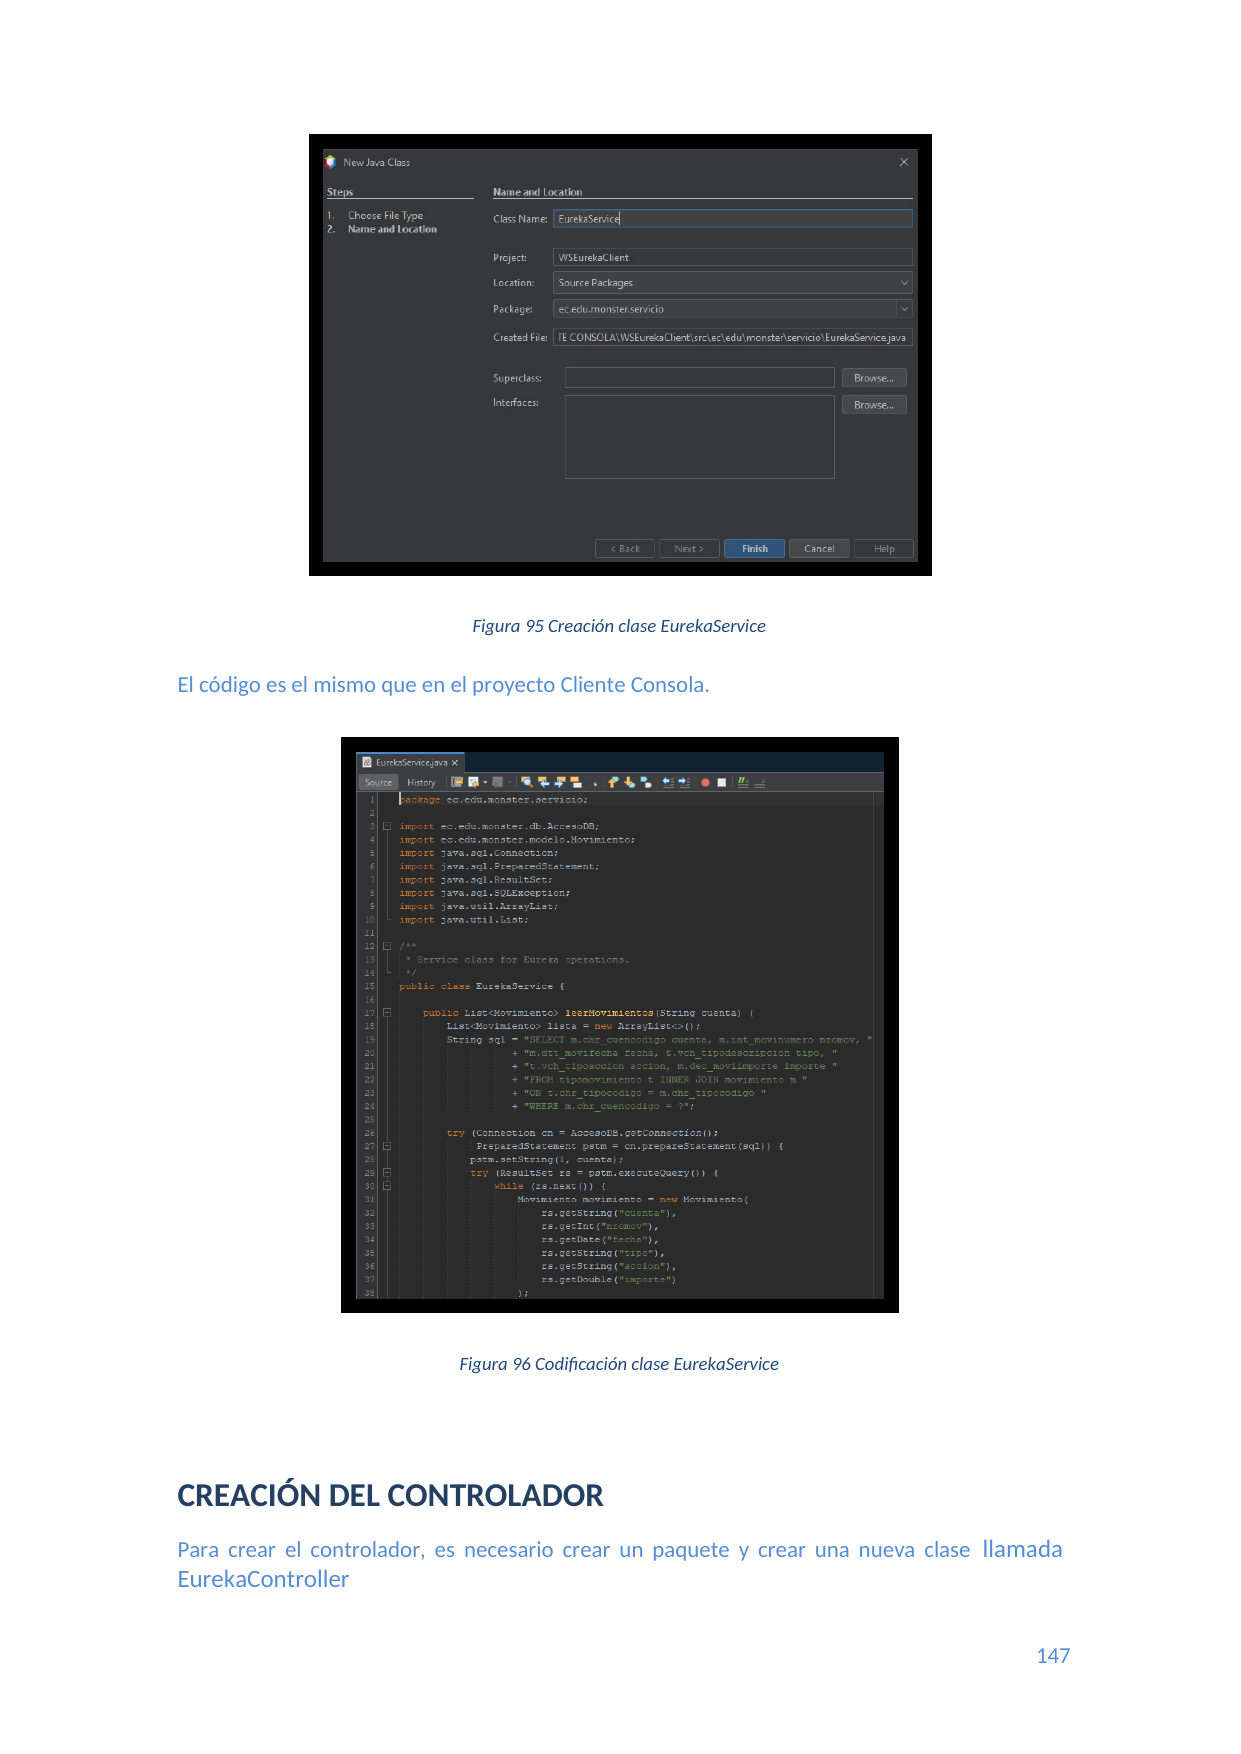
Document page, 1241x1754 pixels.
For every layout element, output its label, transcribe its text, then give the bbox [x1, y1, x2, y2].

text Figura 95 Creación clase EurekaService [177, 614, 1063, 637]
text Para crear el controlador, es necesario crear un paquete y crear una nueva clase llamada EurekaController [177, 1533, 1063, 1594]
picture [323, 149, 918, 562]
picture [356, 752, 884, 1299]
text El código es el mismo que en el proyecto Cliente Consola. [177, 671, 1063, 699]
subtitle CREACIÓN DEL CONTROLADOR [177, 1474, 1063, 1514]
text Figura 96 Codificación clase EurekaService [177, 1352, 1063, 1375]
